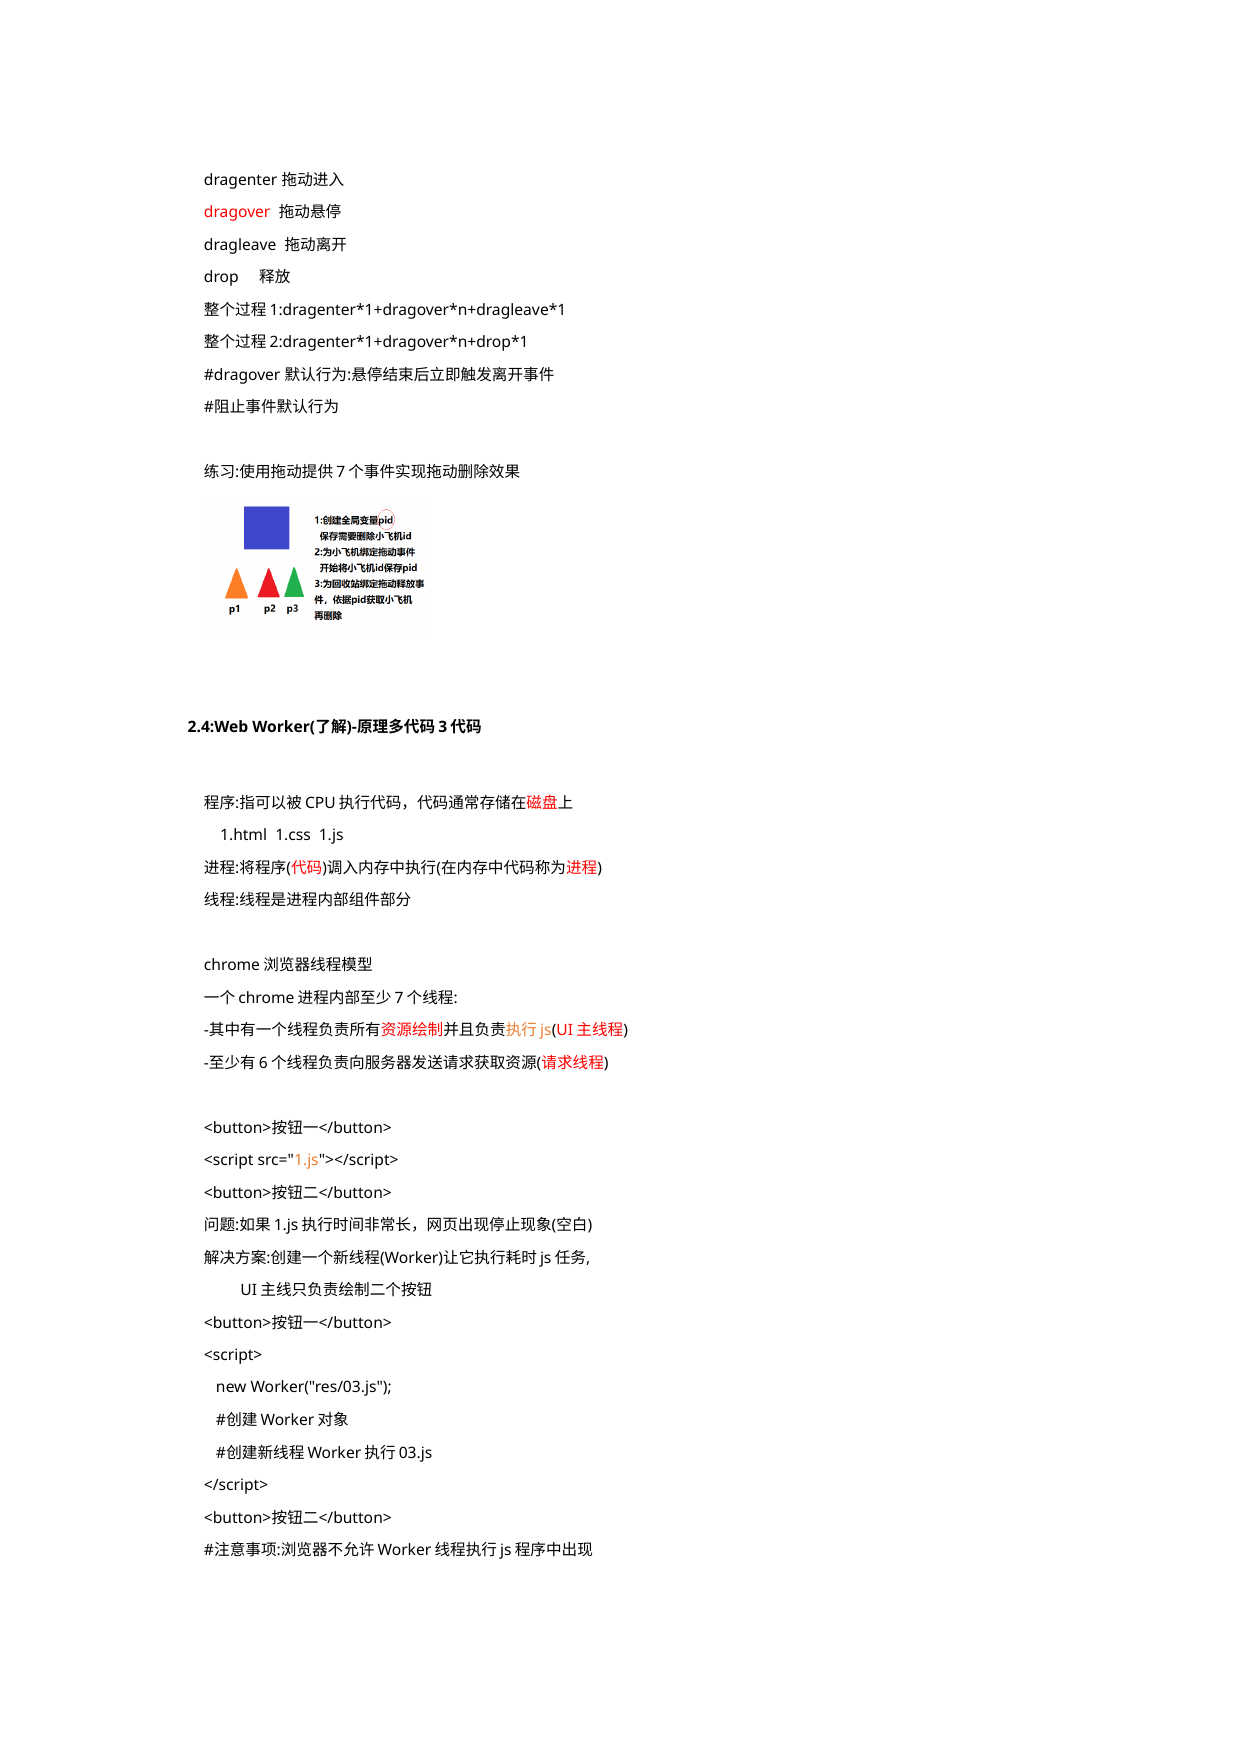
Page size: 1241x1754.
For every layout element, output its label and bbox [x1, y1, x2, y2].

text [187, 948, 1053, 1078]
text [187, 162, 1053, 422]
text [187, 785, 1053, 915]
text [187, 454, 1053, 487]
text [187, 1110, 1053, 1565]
picture [203, 502, 433, 634]
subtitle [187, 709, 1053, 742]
